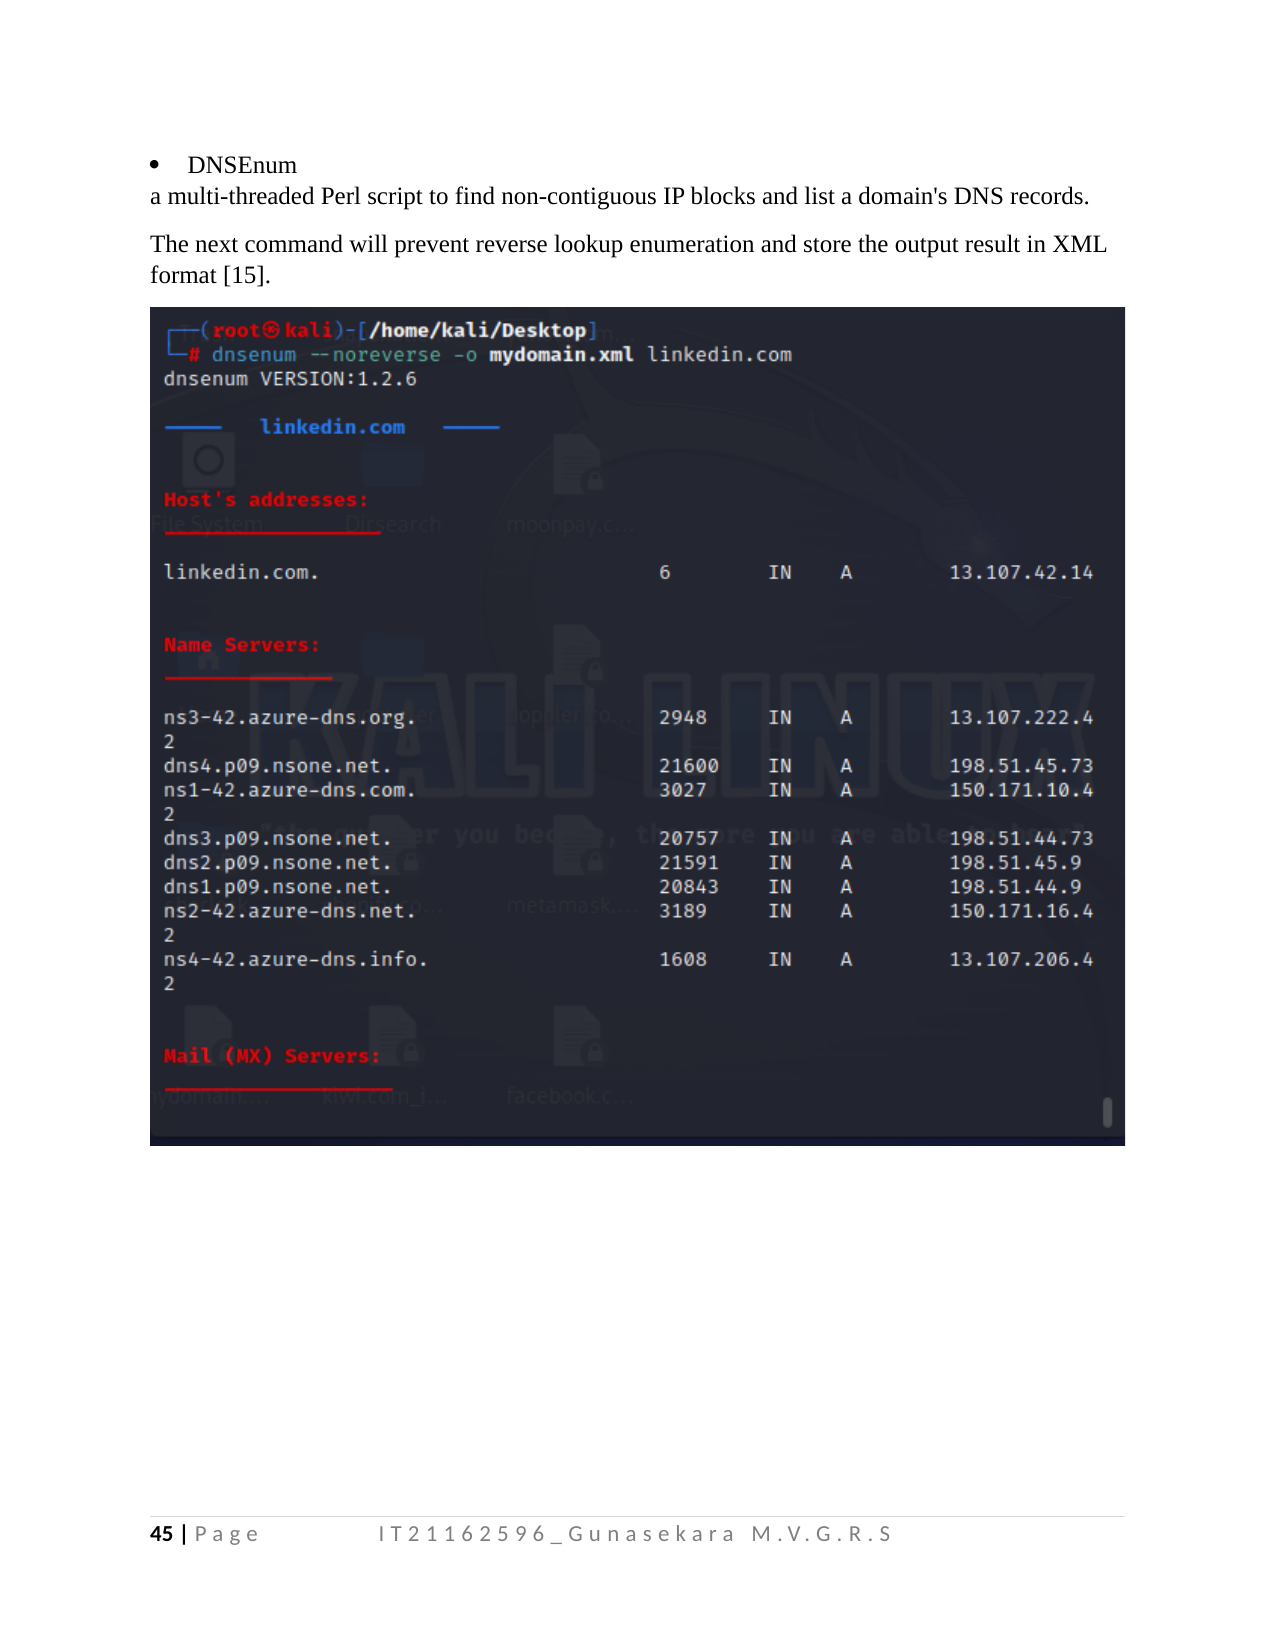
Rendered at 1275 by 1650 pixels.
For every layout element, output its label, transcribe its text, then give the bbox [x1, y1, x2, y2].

picture [150, 307, 1125, 1146]
text The next command will prevent reverse lookup enumeration and store the output result in XML format. [150, 229, 1125, 288]
subtitle DNSEnum [150, 150, 1125, 179]
text a multi-threaded Perl script to find non-contiguous IP blocks and list a domain's DNS records. [150, 181, 1125, 210]
